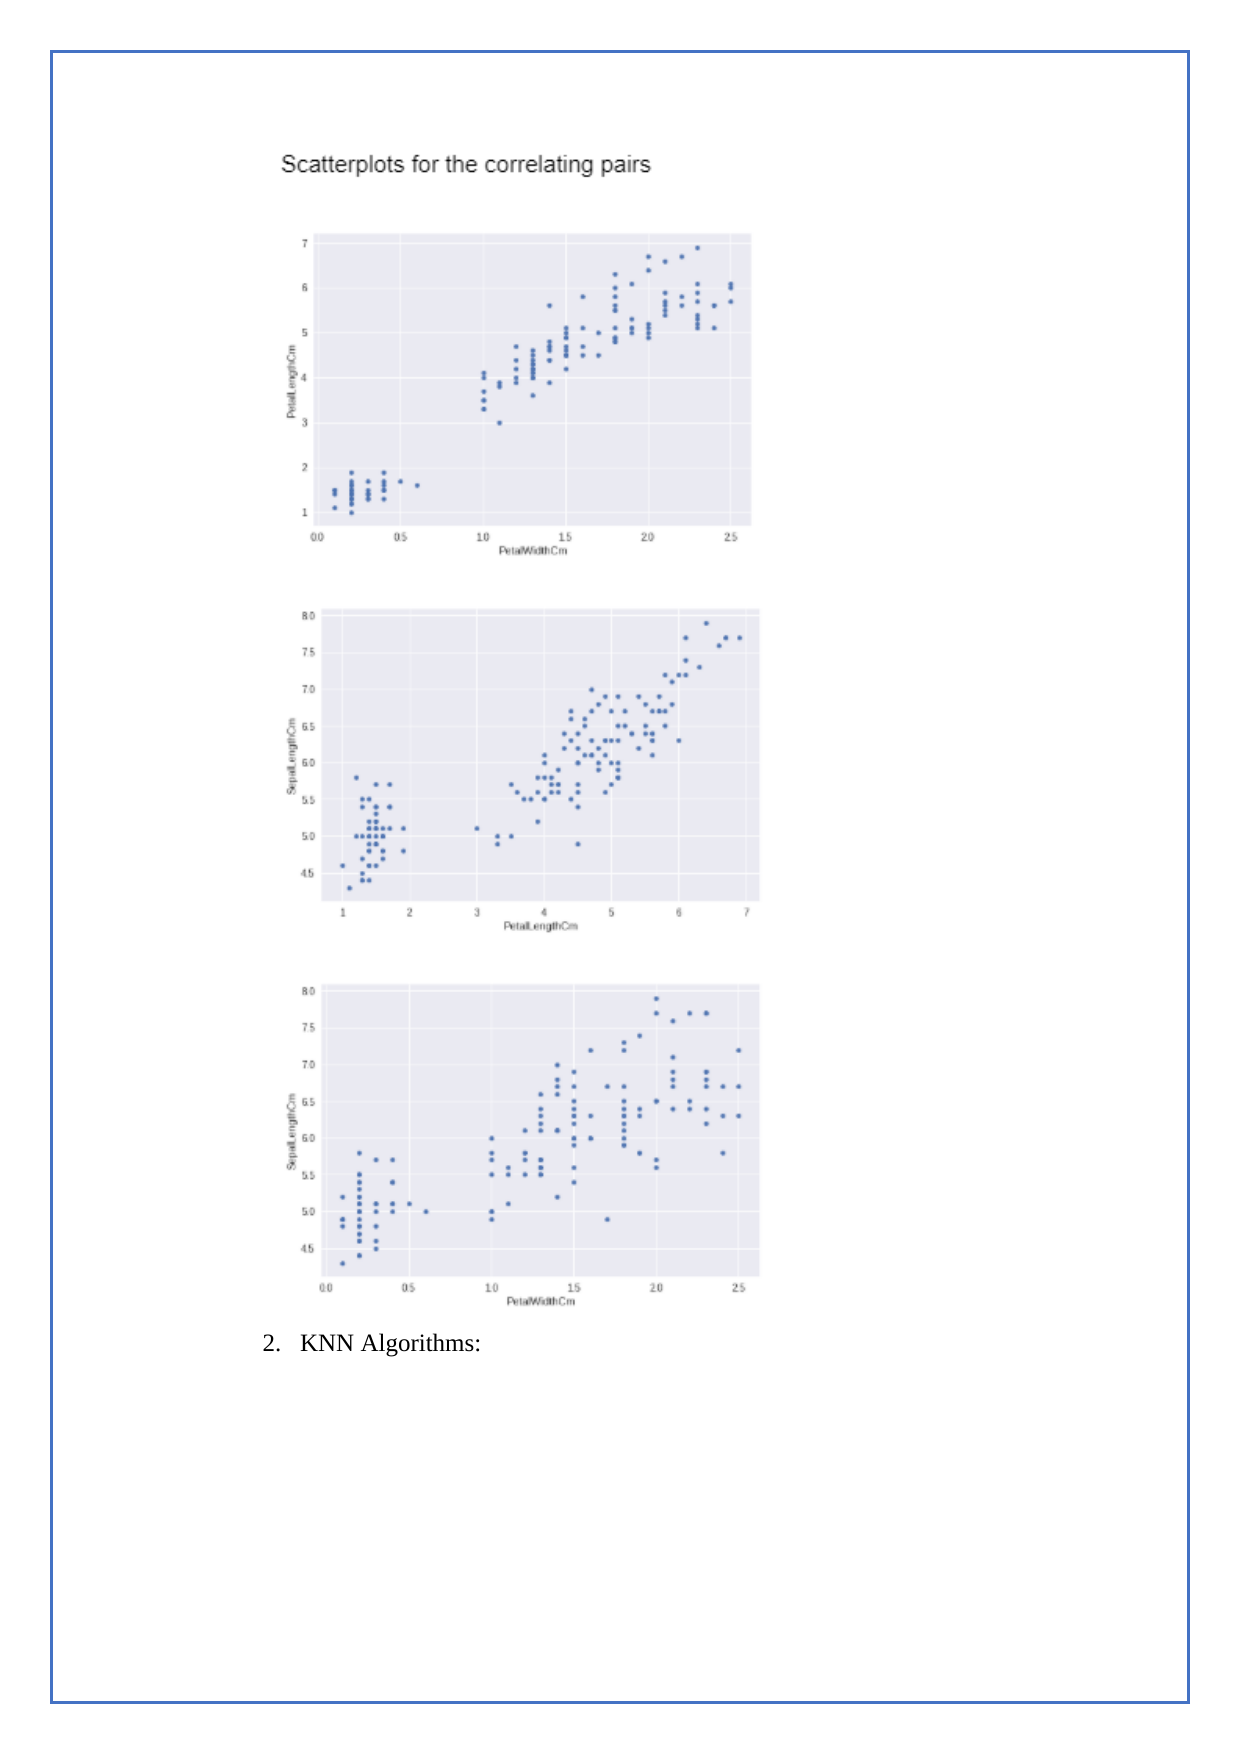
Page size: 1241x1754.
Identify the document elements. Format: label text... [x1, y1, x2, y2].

list KNN Algorithms: [262, 1328, 1090, 1357]
picture [262, 150, 855, 1322]
